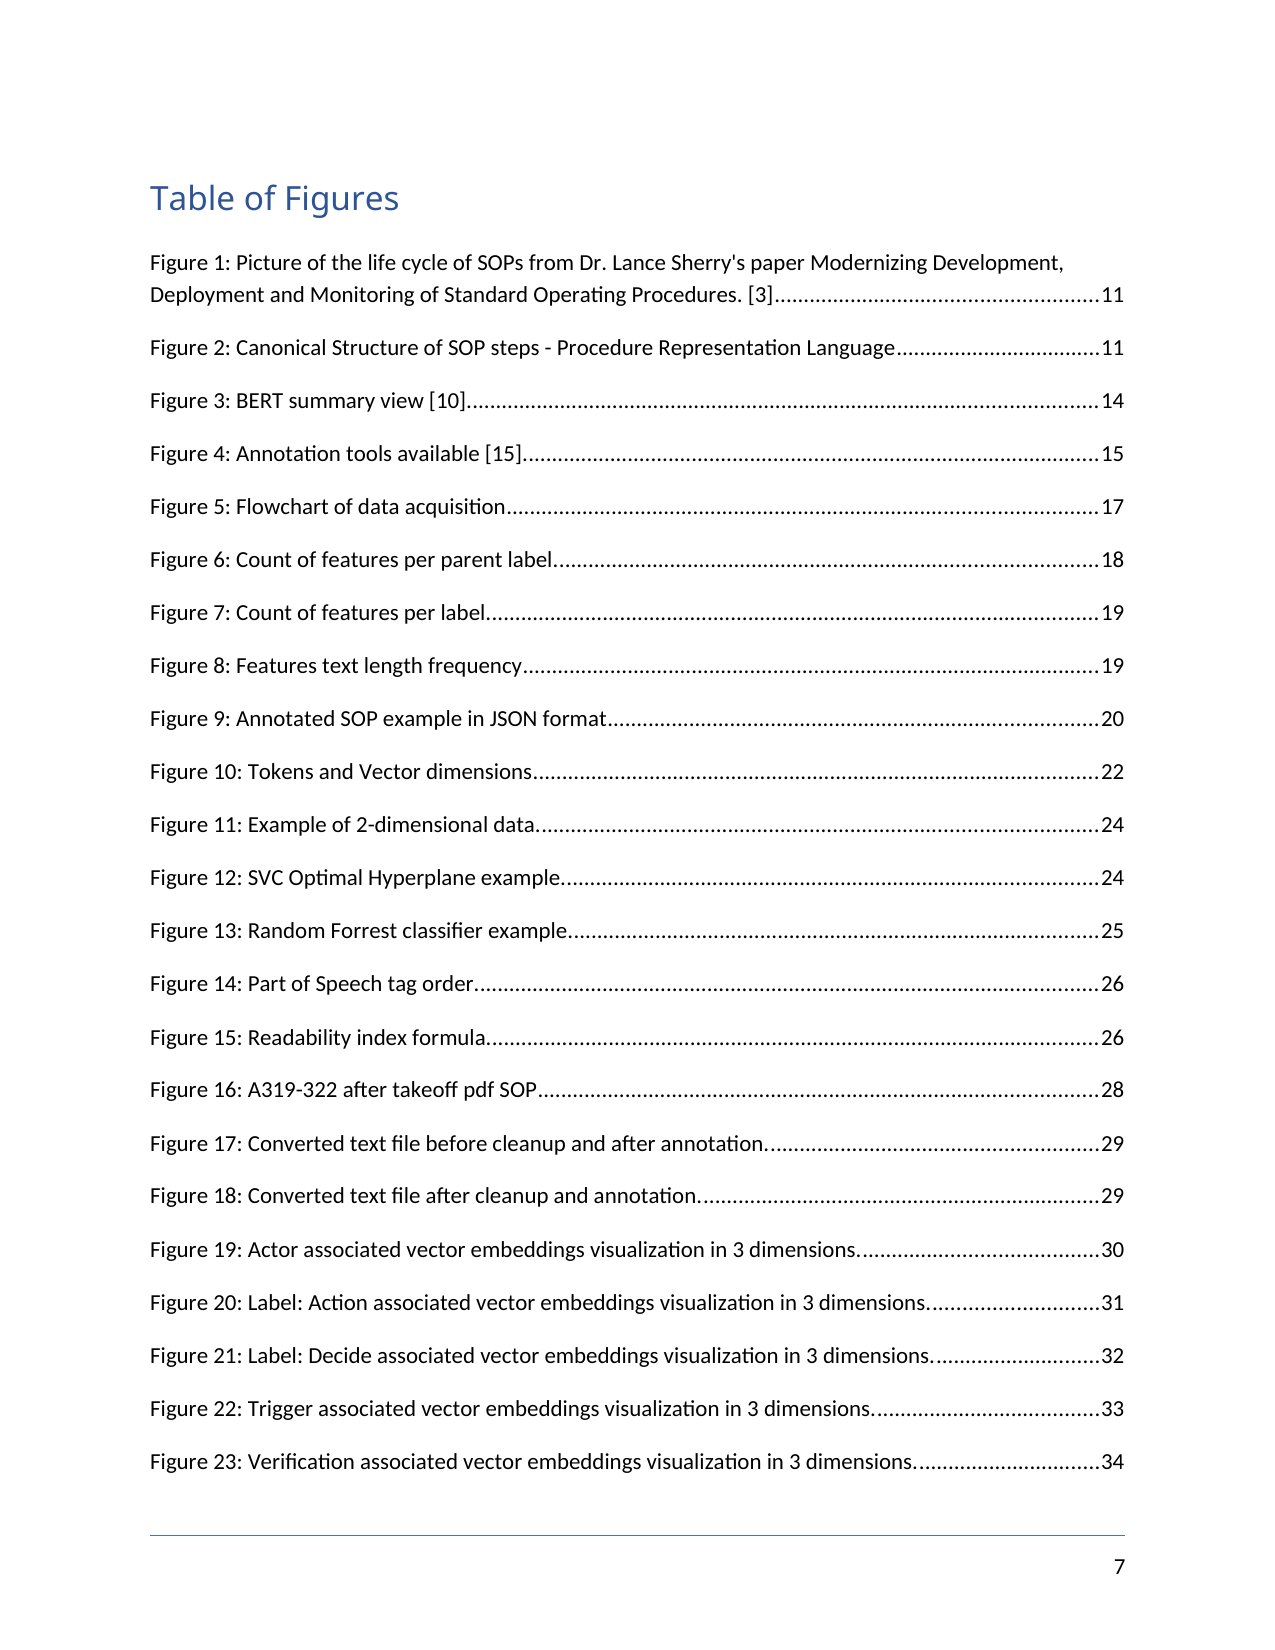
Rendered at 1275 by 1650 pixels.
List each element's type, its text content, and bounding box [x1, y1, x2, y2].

text Figure 23: Verification associated vector embeddings visualization in 3 dimensions. 34 [150, 1447, 1125, 1475]
text Figure 10: Tokens and Vector dimensions 22 [150, 757, 1125, 786]
text Figure 6: Count of features per parent label. 18 [150, 545, 1125, 573]
text Figure 4: Annotation tools available [15]. 15 [150, 439, 1125, 467]
text Figure 18: Converted text file after cleanup and annotation. 29 [150, 1182, 1125, 1210]
text Figure 7: Count of features per label. 19 [150, 598, 1125, 626]
text Figure 11: Example of 2-dimensional data. 24 [150, 811, 1125, 838]
text Figure 15: Readability index formula. 26 [150, 1023, 1125, 1051]
text Figure 22: Trigger associated vector embeddings visualization in 3 dimensions. 33 [150, 1394, 1125, 1422]
text Figure 1: Picture of the life cycle of SOPs from Dr. Lance Sherry's paper Modernizing Development, Deployment and Monitoring of Standard Operating Procedures. [3] 11 [150, 248, 1125, 308]
text Figure 12: SVC Optimal Hyperplane example. 24 [150, 863, 1125, 892]
text Figure 14: Part of Speech tag order. 26 [150, 969, 1125, 998]
text Figure 9: Annotated SOP example in JSON format 20 [150, 704, 1125, 732]
text Figure 19: Actor associated vector embeddings visualization in 3 dimensions. 30 [150, 1235, 1125, 1263]
text Figure 2: Canonical Structure of SOP steps - Procedure Representation Language 11 [150, 333, 1125, 361]
text Figure 16: A319-322 after takeoff pdf SOP 28 [150, 1076, 1125, 1104]
text Figure 21: Label: Decide associated vector embeddings visualization in 3 dimensions. 32 [150, 1341, 1125, 1369]
text Figure 20: Label: Action associated vector embeddings visualization in 3 dimensions. 31 [150, 1288, 1125, 1316]
text Table of Figures [150, 175, 1125, 221]
text Figure 8: Features text length frequency 19 [150, 651, 1125, 679]
text Figure 5: Flowchart of data acquisition 17 [150, 492, 1125, 520]
text Figure 17: Converted text file before cleanup and after annotation. 29 [150, 1129, 1125, 1157]
text Figure 3: BERT summary view [10]. 14 [150, 386, 1125, 414]
text Figure 13: Random Forrest classifier example. 25 [150, 917, 1125, 944]
